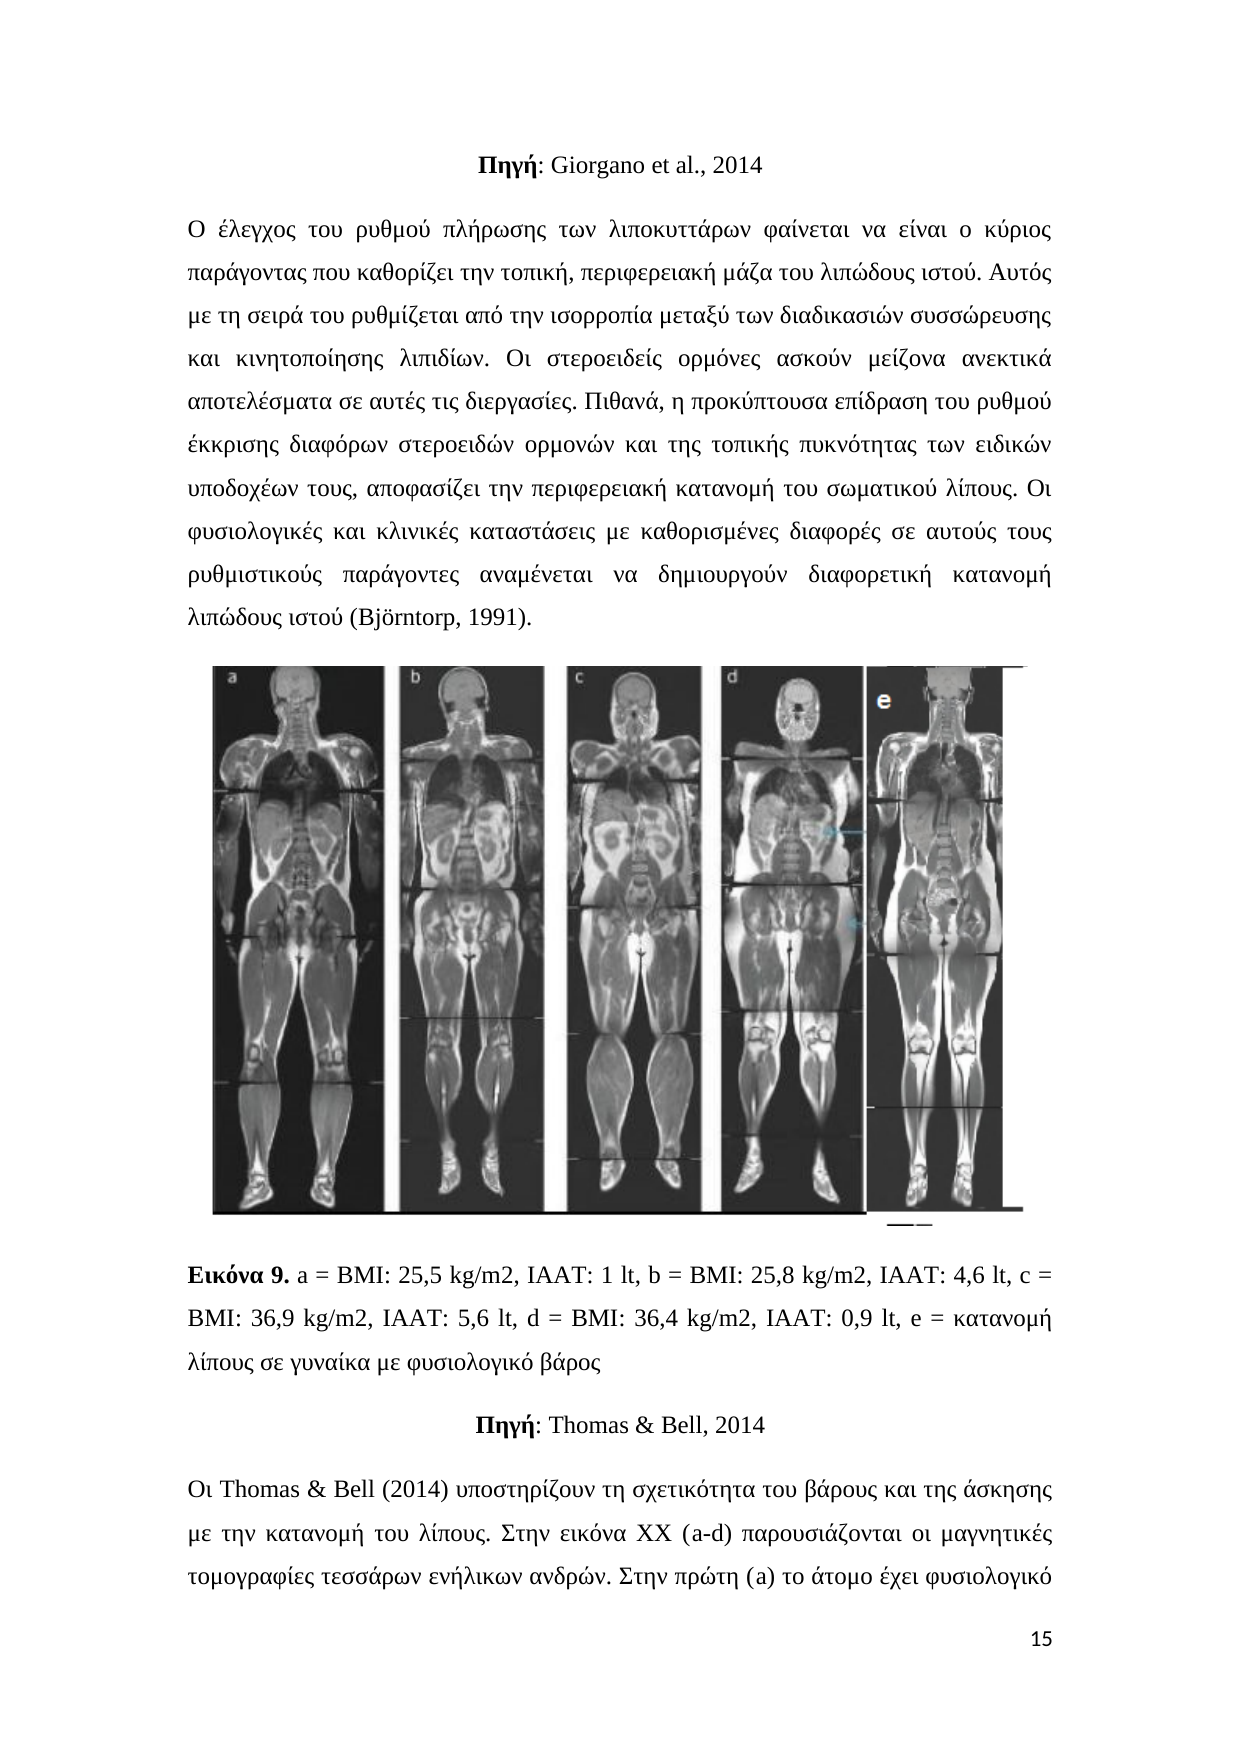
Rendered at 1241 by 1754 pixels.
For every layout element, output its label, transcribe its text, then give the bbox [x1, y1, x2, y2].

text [187, 1474, 1053, 1589]
text Ο έλεγχος του ρυθμού πλήρωσης των λιποκυττάρων φαίνεται να είναι ο κύριος παράγοντας που καθορίζει την τοπική, περιφερειακή μάζα του λιπώδους ιστού. Αυτός με τη σειρά του ρυθμίζεται από την ισορροπία μεταξύ των διαδικασιών συσσώρευσης και κινητοποίησης λιπιδίων. Οι στεροειδείς ορμόνες ασκούν μείζονα ανεκτικά αποτελέσματα σε αυτές τις διεργασίες. Πιθανά, η προκύπτουσα επίδραση του ρυθμού έκκρισης διαφόρων στεροειδών ορμονών και της τοπικής πυκνότητας των ειδικών υποδοχέων τους, αποφασίζει την περιφερειακή κατανομή του σωματικού λίπους. Οι φυσιολογικές και κλινικές καταστάσεις με καθορισμένες διαφορές σε αυτούς τους ρυθμιστικούς παράγοντες αναμένεται να δημιουργούν διαφορετική κατανομή λιπώδους ιστού (Björntorp, 1991). [187, 214, 1053, 631]
picture [212, 666, 1028, 1226]
text Εικόνα 9. a = BMI: 25,5 kg/m2, IAAT: 1 lt, b = BMI: 25,8 kg/m2, IAAT: 4,6 lt, c = BMI: 36,9 kg/m2, IAAT: 5,6 lt, d = BMI: 36,4 kg/m2, IAAT: 0,9 lt, e = κατανομή λίπους σε γυναίκα με φυσιολογικό βάρος [187, 1260, 1053, 1375]
text Πηγή: Thomas & Bell, 2014 [187, 1411, 1053, 1439]
text Πηγή: Giorgano et al., 2014 [187, 150, 1053, 179]
